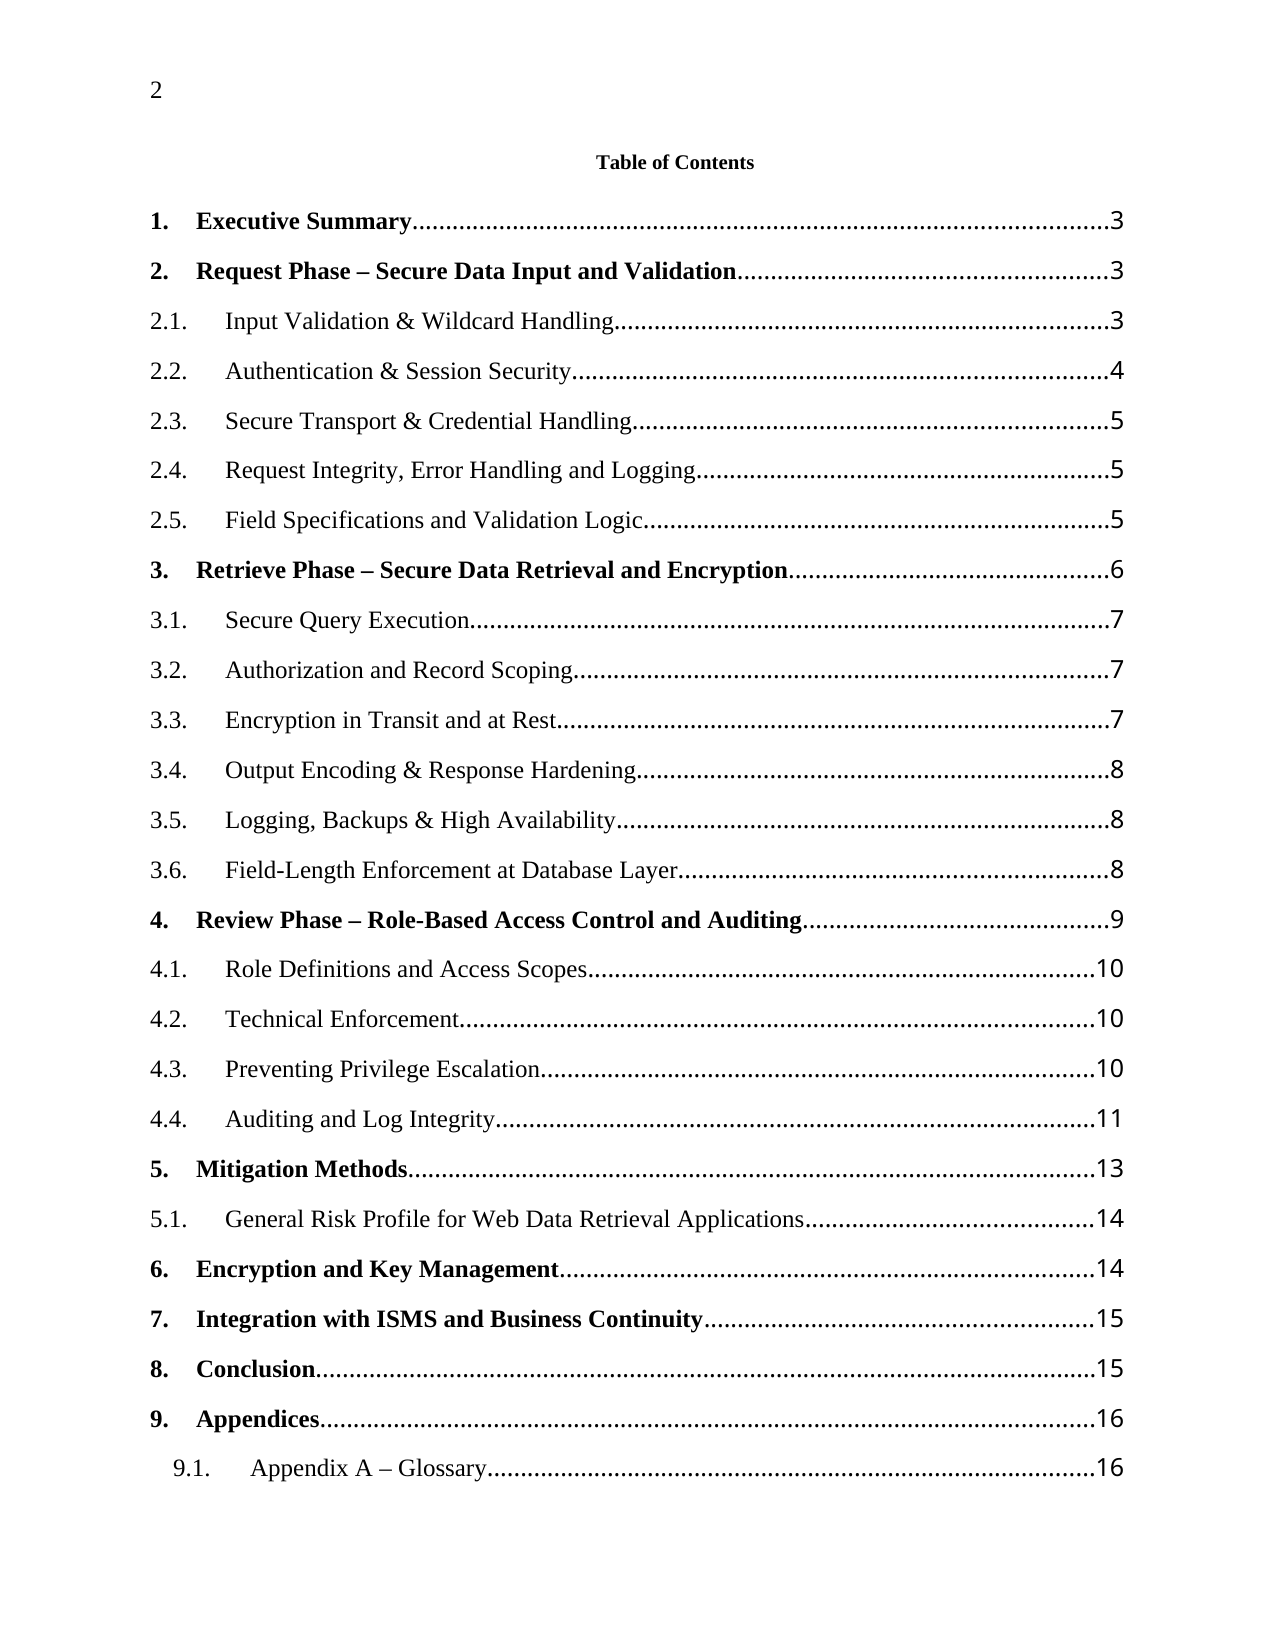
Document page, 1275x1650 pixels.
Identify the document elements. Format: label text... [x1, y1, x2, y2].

text Table of Contents [150, 150, 1125, 174]
